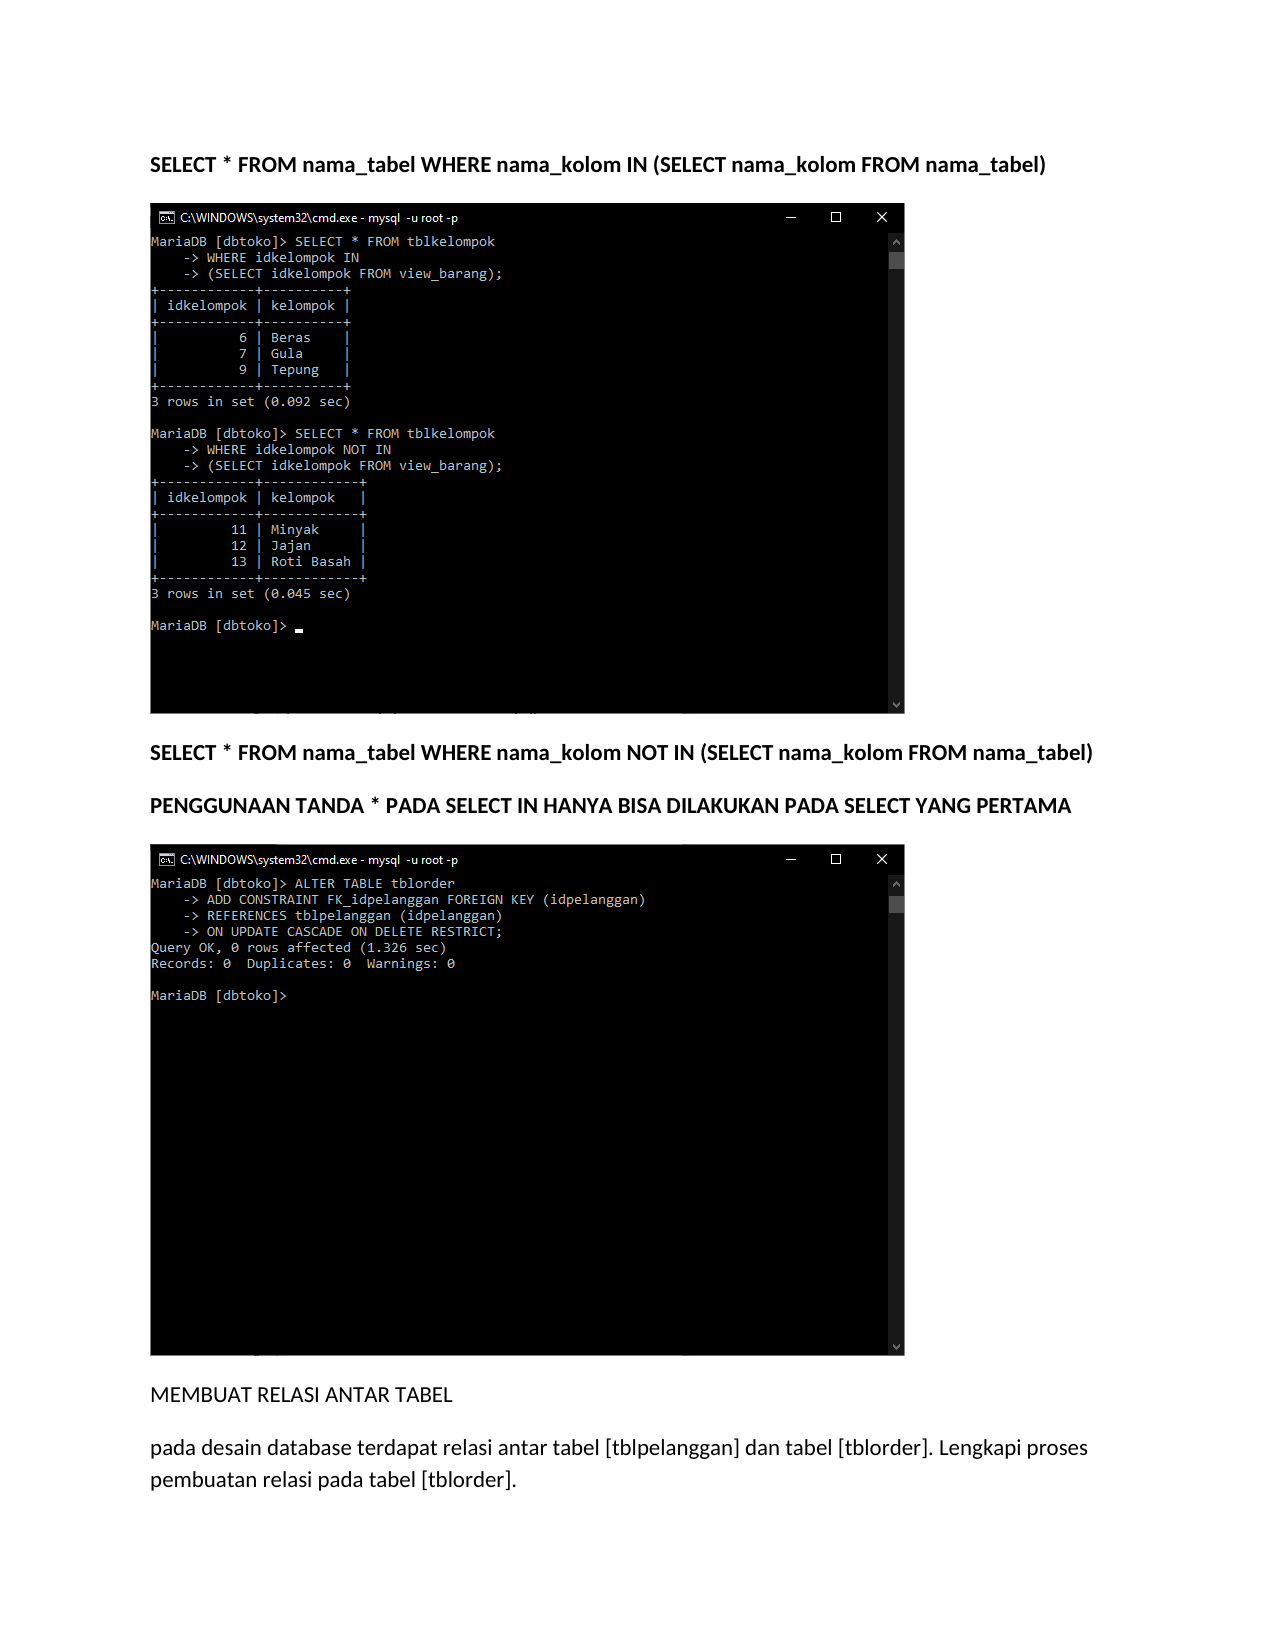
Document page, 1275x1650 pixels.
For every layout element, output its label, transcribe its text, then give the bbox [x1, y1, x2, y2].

picture [150, 203, 905, 714]
text SELECT * FROM nama_tabel WHERE nama_kolom NOT IN (SELECT nama_kolom FROM nama_tabel) [150, 738, 1125, 767]
text PENGGUNAAN TANDA * PADA SELECT IN HANYA BISA DILAKUKAN PADA SELECT YANG PERTAMA [150, 792, 1125, 819]
text SELECT * FROM nama_tabel WHERE nama_kolom IN (SELECT nama_kolom FROM nama_tabel) [150, 150, 1125, 178]
text pada desain database terdapat relasi antar tabel [tblpelanggan] dan tabel [tblorder]. Lengkapi proses pembuatan relasi pada tabel [tblorder]. [150, 1433, 1125, 1493]
text MEMBUAT RELASI ANTAR TABEL [150, 1380, 1125, 1408]
picture [150, 844, 905, 1356]
